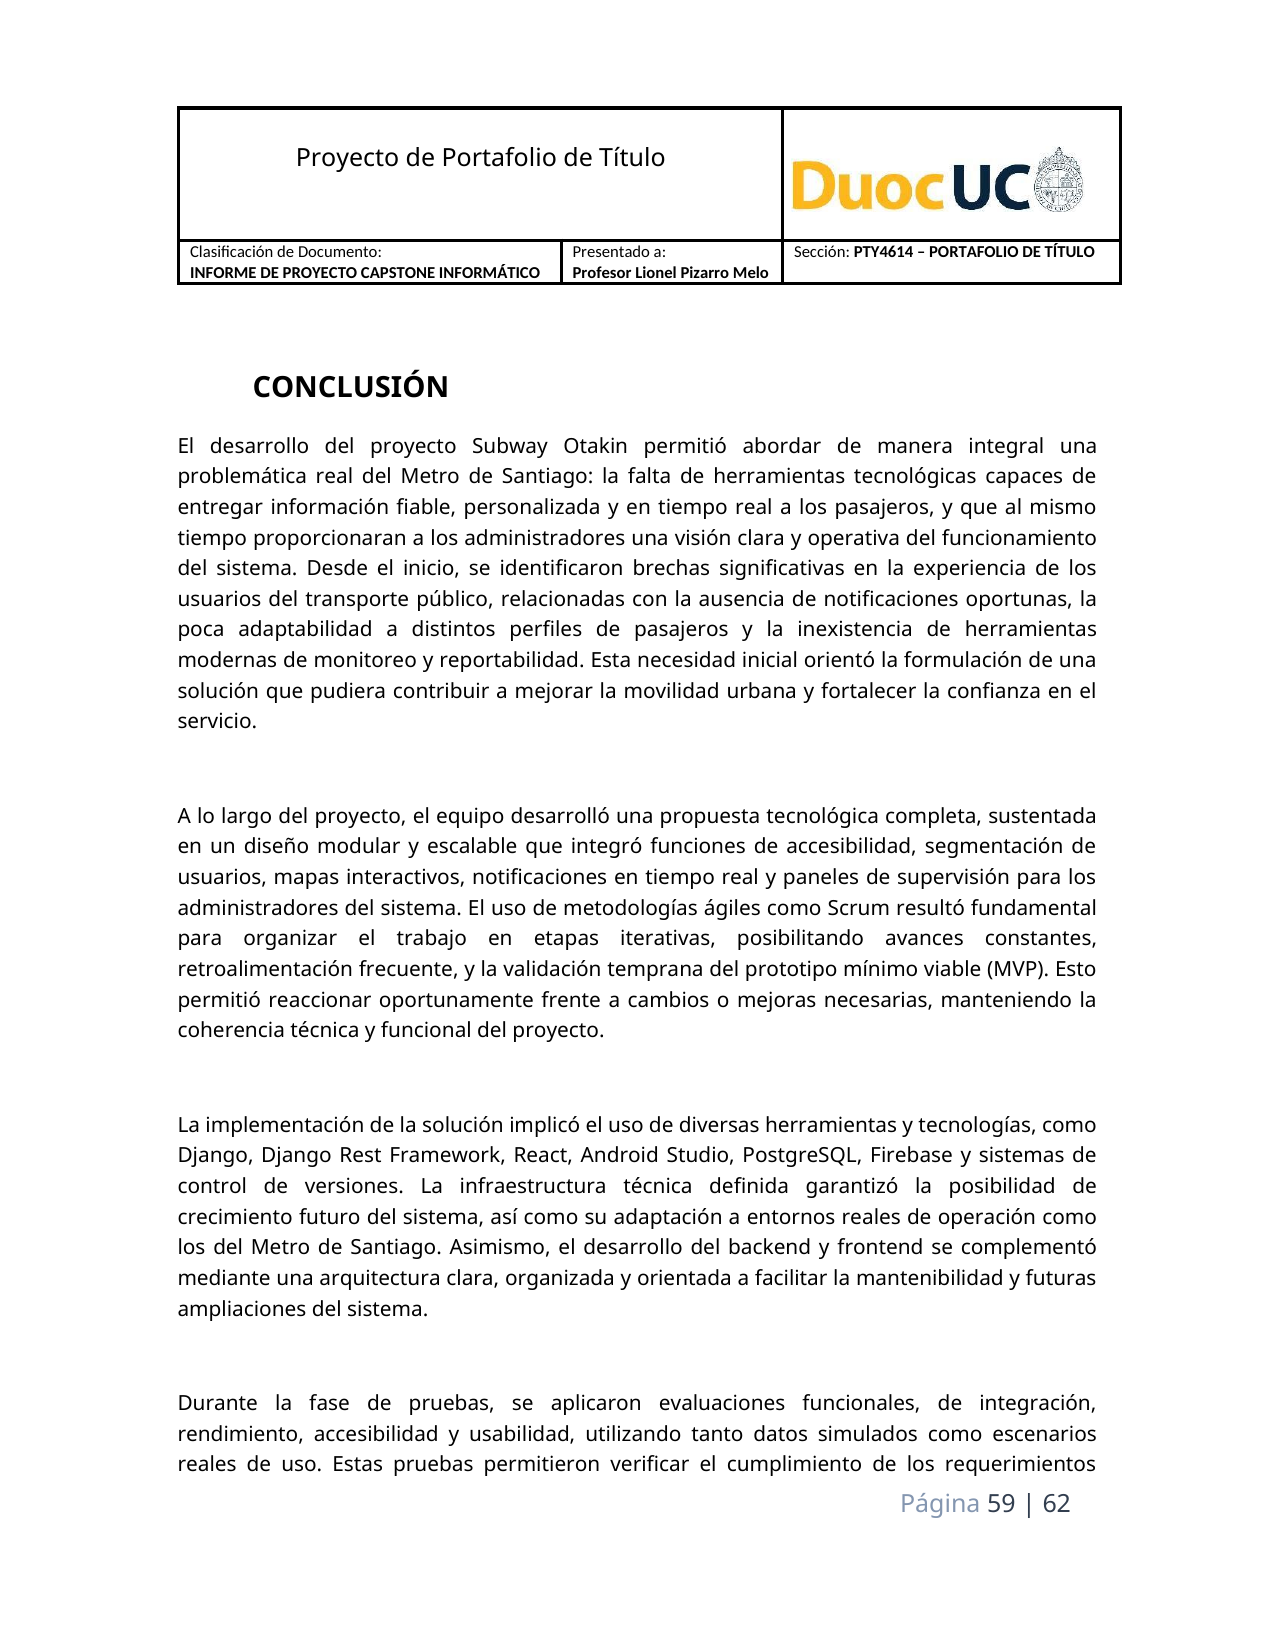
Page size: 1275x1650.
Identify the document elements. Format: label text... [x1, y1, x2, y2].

subtitle CONCLUSIÓN [177, 366, 1098, 406]
text El desarrollo del proyecto Subway Otakin permitió abordar de manera integral una problemática real del Metro de Santiago: la falta de herramientas tecnológicas capaces de entregar información fiable, personalizada y en tiempo real a los pasajeros, y que al mismo tiempo proporcionaran a los administradores una visión clara y operativa del funcionamiento del sistema. Desde el inicio, se identificaron brechas significativas en la experiencia de los usuarios del transporte público, relacionadas con la ausencia de notificaciones oportunas, la poca adaptabilidad a distintos perfiles de pasajeros y la inexistencia de herramientas modernas de monitoreo y reportabilidad. Esta necesidad inicial orientó la formulación de una solución que pudiera contribuir a mejorar la movilidad urbana y fortalecer la confianza en el servicio. [177, 431, 1098, 735]
text La implementación de la solución implicó el uso de diversas herramientas y tecnologías, como Django, Django Rest Framework, React, Android Studio, PostgreSQL, Firebase y sistemas de control de versiones. La infraestructura técnica definida garantizó la posibilidad de crecimiento futuro del sistema, así como su adaptación a entornos reales de operación como los del Metro de Santiago. Asimismo, el desarrollo del backend y frontend se complementó mediante una arquitectura clara, organizada y orientada a facilitar la mantenibilidad y futuras ampliaciones del sistema. [177, 1110, 1098, 1322]
text A lo largo del proyecto, el equipo desarrolló una propuesta tecnológica completa, sustentada en un diseño modular y escalable que integró funciones de accesibilidad, segmentación de usuarios, mapas interactivos, notificaciones en tiempo real y paneles de supervisión para los administradores del sistema. El uso de metodologías ágiles como Scrum resultó fundamental para organizar el trabajo en etapas iterativas, posibilitando avances constantes, retroalimentación frecuente, y la validación temprana del prototipo mínimo viable (MVP). Esto permitió reaccionar oportunamente frente a cambios o mejoras necesarias, manteniendo la coherencia técnica y funcional del proyecto. [177, 801, 1098, 1044]
picture [791, 146, 1085, 212]
